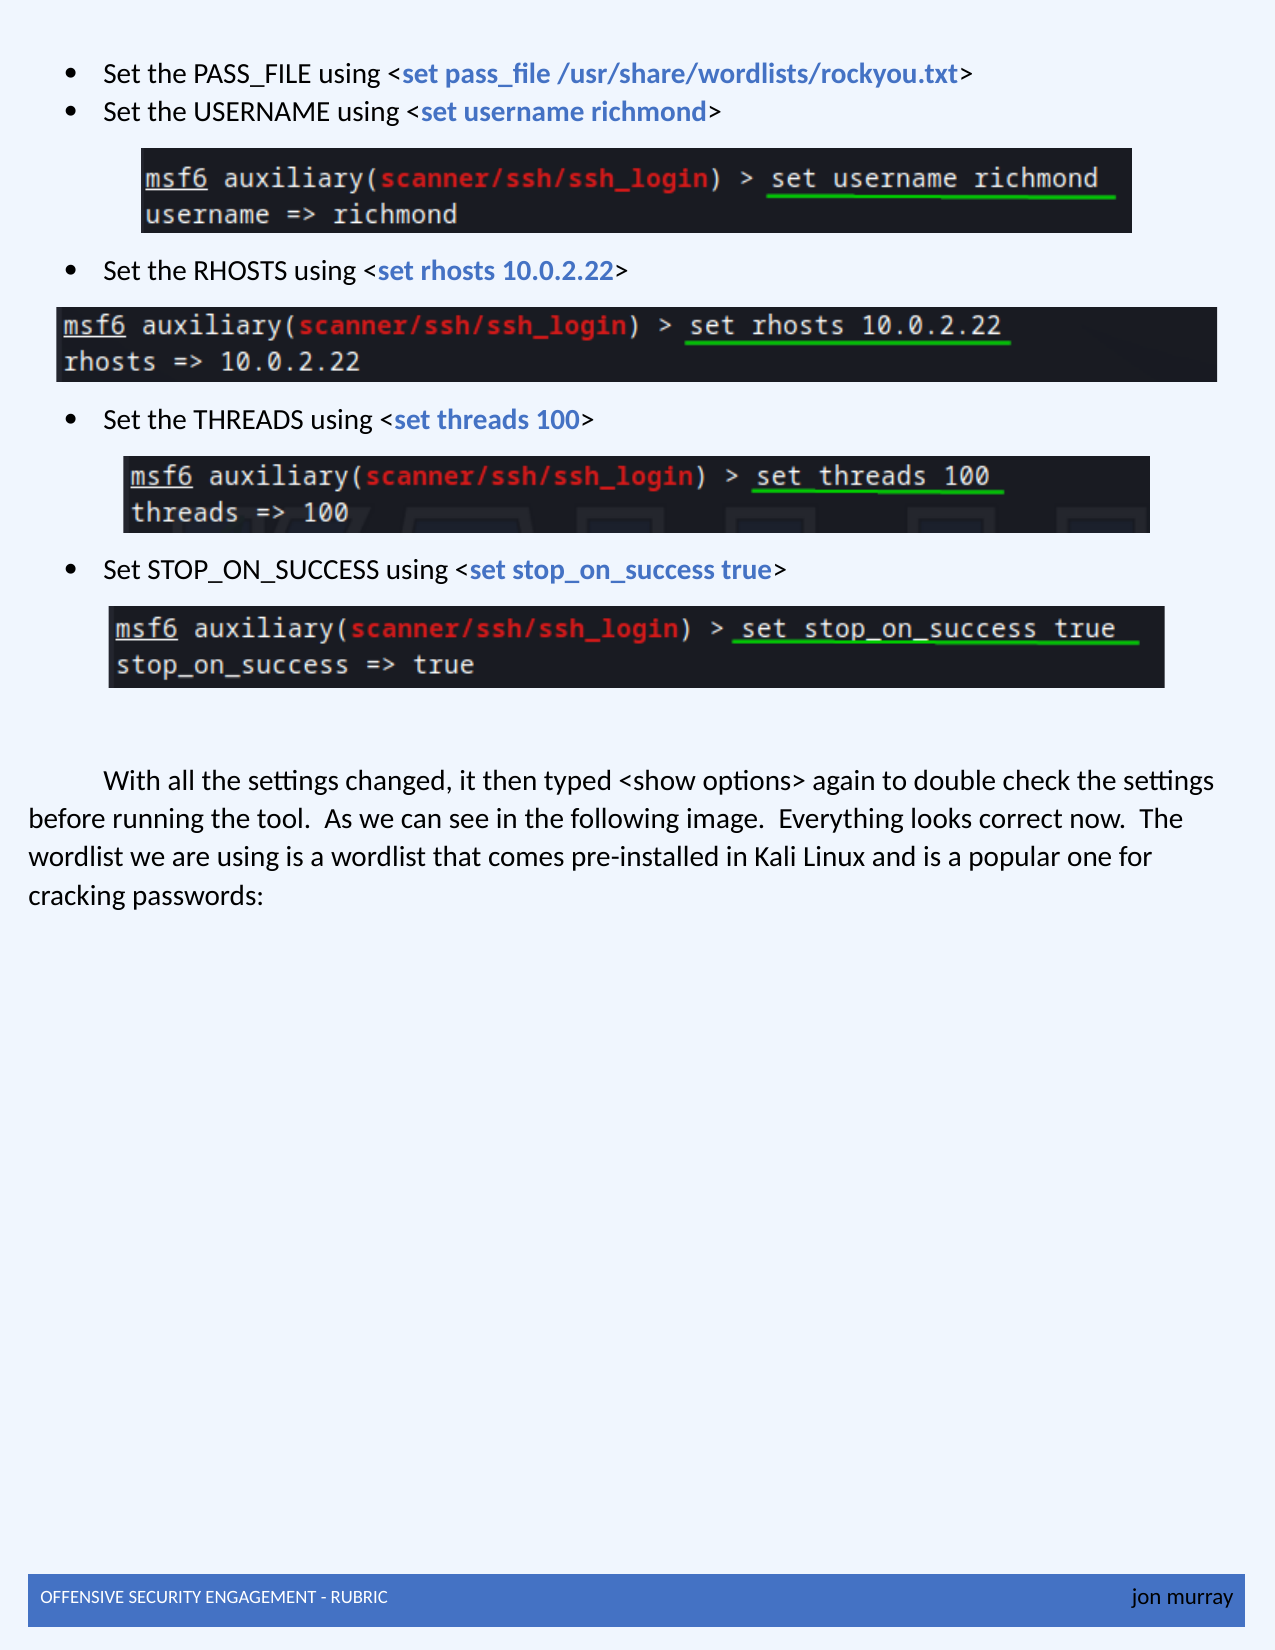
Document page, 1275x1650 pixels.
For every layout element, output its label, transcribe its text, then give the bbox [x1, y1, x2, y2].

picture [123, 456, 1150, 533]
text With all the settings changed, it then typed <show options> again to double check the settings before running the tool. As we can see in the following image. Everything looks correct now. The wordlist we are using is a wordlist that comes pre-installed in Kali Linux and is a popular one for cracking passwords: [28, 762, 1245, 913]
list Set the THREADS using <set threads 100> [66, 401, 1245, 436]
picture [108, 606, 1165, 688]
picture [141, 148, 1132, 233]
list Set the USERNAME using <set username richmond> [66, 93, 1245, 129]
picture [56, 307, 1218, 382]
list Set the PASS_FILE using <set pass_file /usr/share/wordlists/rockyou.txt> [66, 55, 1245, 91]
list Set STOP_ON_SUCCESS using <set stop_on_success true> [66, 551, 1245, 587]
list Set the RHOSTS using <set rhosts 10.0.2.22> [66, 252, 1245, 287]
